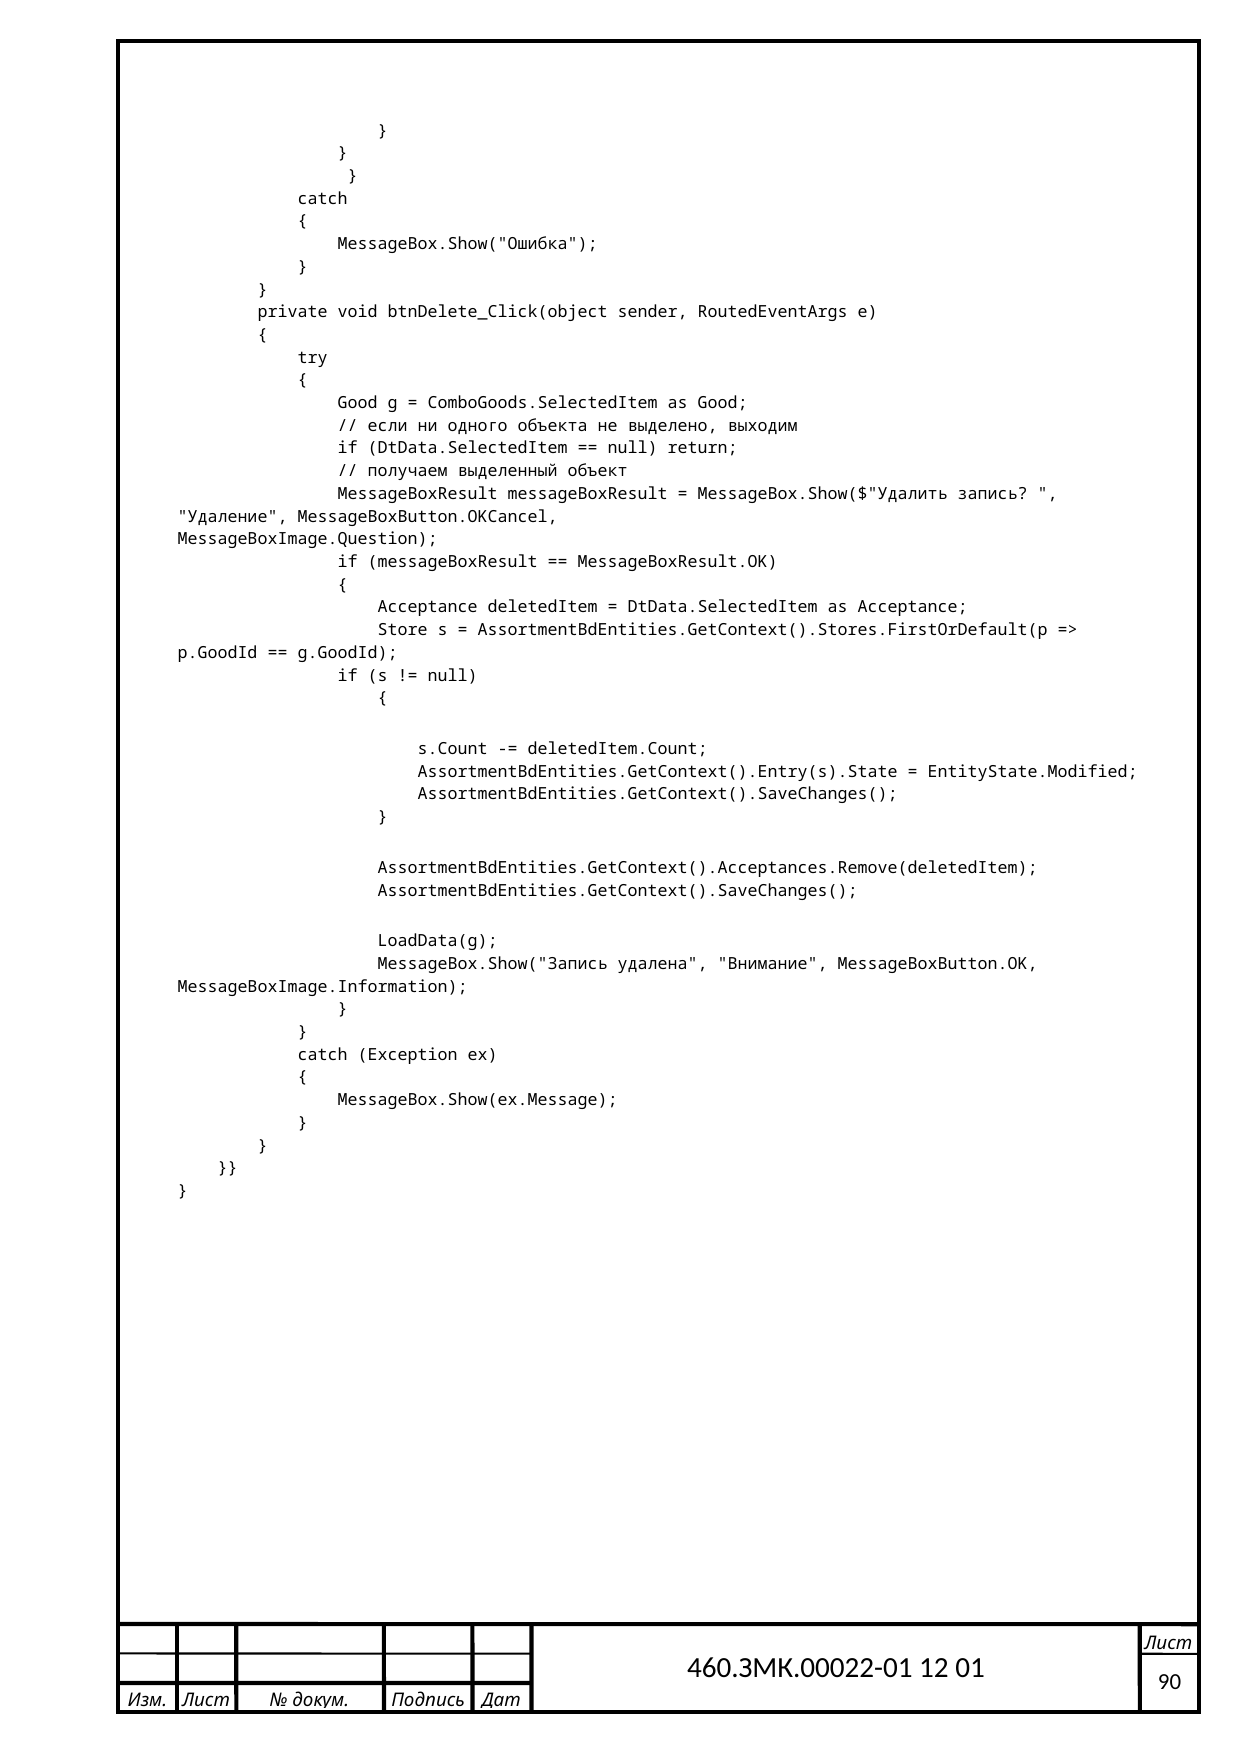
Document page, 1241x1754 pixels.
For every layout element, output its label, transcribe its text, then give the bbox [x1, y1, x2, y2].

text catch [177, 186, 1152, 209]
text { [177, 322, 1152, 345]
text Store s = AssortmentBdEntities.GetContext().Stores.FirstOrDefault(p => p.GoodId == g.GoodId); [177, 618, 1152, 663]
text } [177, 163, 1152, 186]
text private void btnDelete_Click(object sender, RoutedEventArgs e) [177, 300, 1152, 322]
text } [177, 997, 1152, 1020]
text } [177, 141, 1152, 163]
text MessageBox.Show("Ошибка"); [177, 232, 1152, 254]
text } [177, 254, 1152, 277]
text } [177, 805, 1152, 827]
text if (s != null) [177, 663, 1152, 686]
text MessageBoxResult messageBoxResult = MessageBox.Show($"Удалить запись? ", "Удаление", MessageBoxButton.OKCancel, [177, 481, 1152, 527]
text } [177, 1111, 1152, 1133]
text if (messageBoxResult == MessageBoxResult.OK) [177, 549, 1152, 572]
text Good g = ComboGoods.SelectedItem as Good; [177, 391, 1152, 413]
text { [177, 572, 1152, 595]
text } [177, 1179, 1152, 1201]
text MessageBox.Show("Запись удалена", "Внимание", MessageBoxButton.OK, MessageBoxImage.Information); [177, 952, 1152, 997]
text // получаем выделенный объект [177, 459, 1152, 481]
text } [177, 1133, 1152, 1156]
text AssortmentBdEntities.GetContext().SaveChanges(); [177, 782, 1152, 805]
text AssortmentBdEntities.GetContext().Acceptances.Remove(deletedItem); [177, 855, 1152, 878]
text AssortmentBdEntities.GetContext().Entry(s).State = EntityState.Modified; [177, 759, 1152, 782]
text }} [177, 1156, 1152, 1179]
text MessageBoxImage.Question); [177, 527, 1152, 549]
text { [177, 209, 1152, 232]
text try [177, 345, 1152, 368]
text { [177, 1065, 1152, 1088]
text s.Count -= deletedItem.Count; [177, 737, 1152, 759]
text LoadData(g); [177, 929, 1152, 952]
text catch (Exception ex) [177, 1042, 1152, 1065]
text } [177, 118, 1152, 141]
text Acceptance deletedItem = DtData.SelectedItem as Acceptance; [177, 595, 1152, 618]
text // если ни одного объекта не выделено, выходим [177, 413, 1152, 436]
text MessageBox.Show(ex.Message); [177, 1088, 1152, 1111]
text if (DtData.SelectedItem == null) return; [177, 436, 1152, 459]
text } [177, 1020, 1152, 1042]
text AssortmentBdEntities.GetContext().SaveChanges(); [177, 878, 1152, 901]
text } [177, 277, 1152, 300]
text { [177, 368, 1152, 391]
text { [177, 686, 1152, 708]
